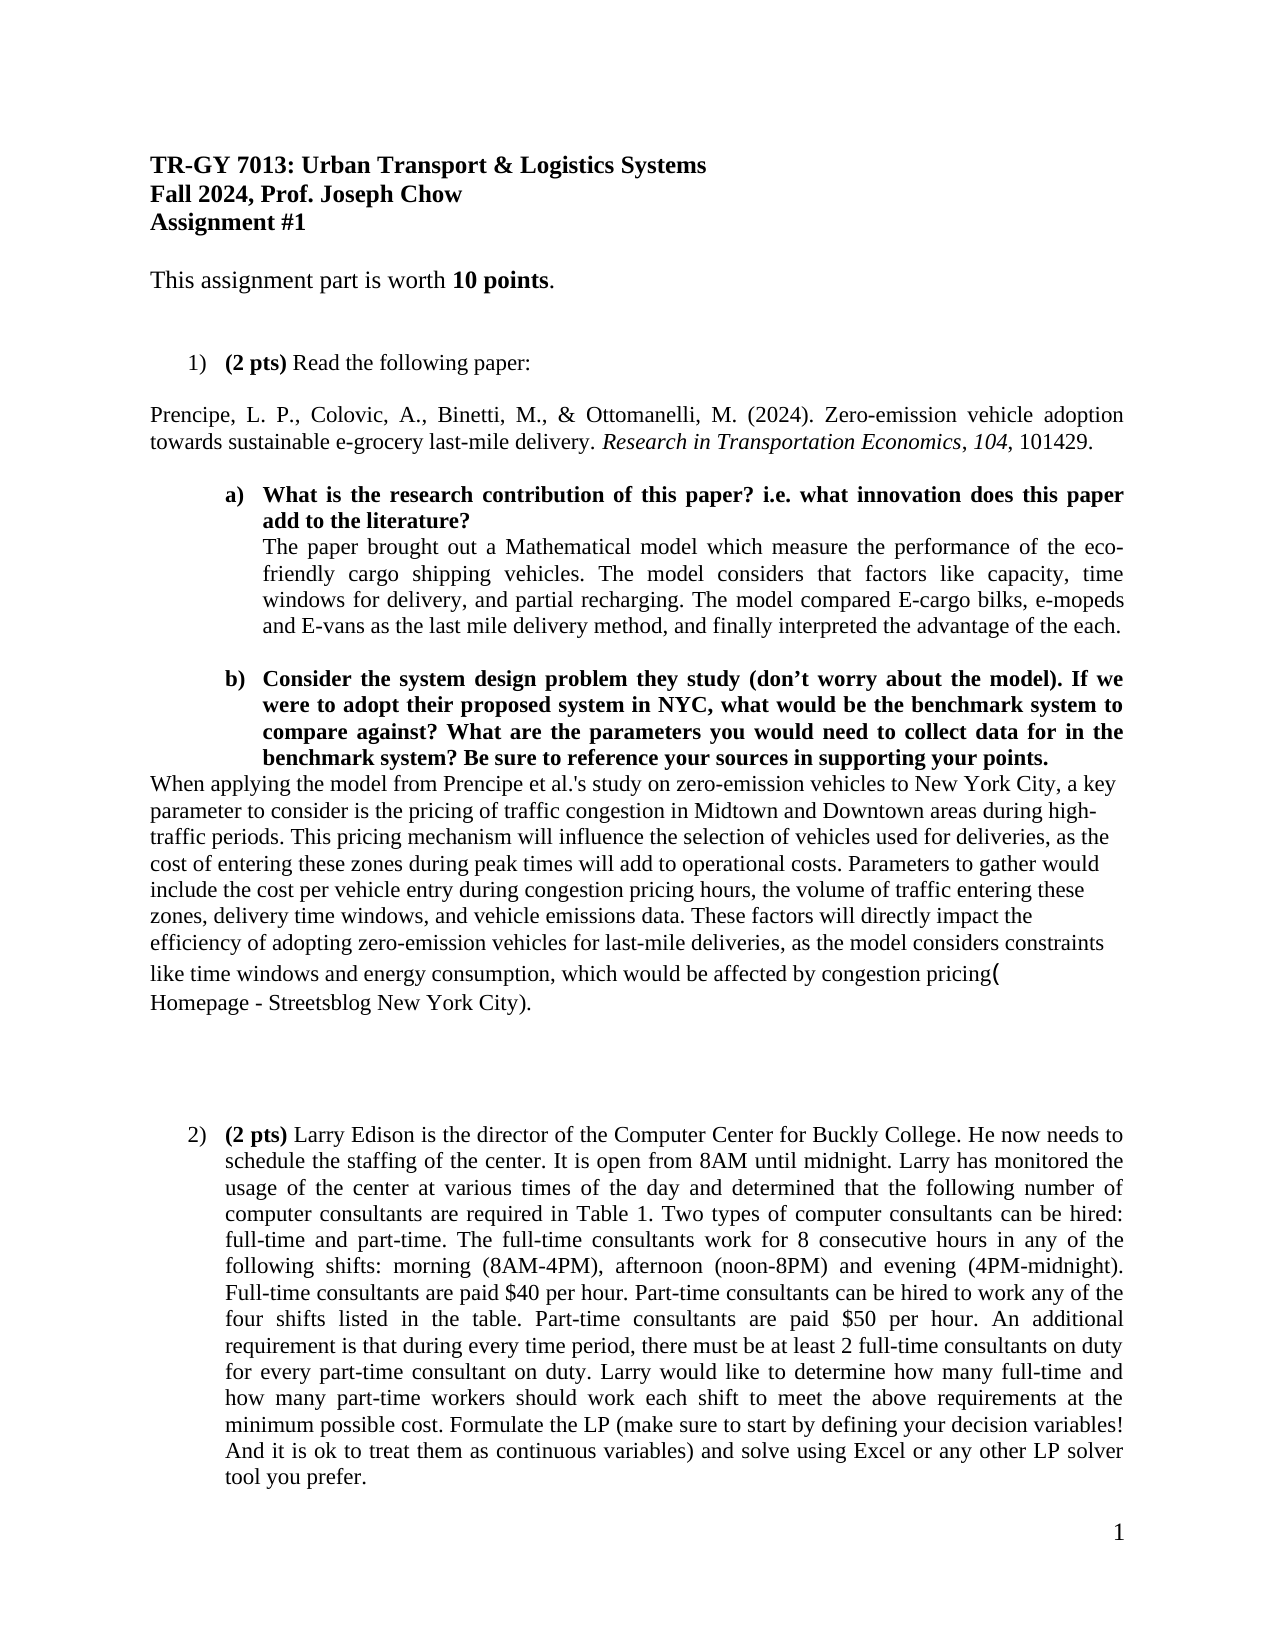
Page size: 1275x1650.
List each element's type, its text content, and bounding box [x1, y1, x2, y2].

text Fall 2024, Prof. Joseph Chow [150, 179, 1125, 207]
list (2 pts) Larry Edison is the director of the Computer Center for Buckly College. He now needs to schedule the staffing of the center. It is open from 8AM until midnight. Larry has monitored the usage of the center at various times of the day and determined that the following number of computer consultants are required in Table 1. Two types of computer consultants can be hired: full-time and part-time. The full-time consultants work for 8 consecutive hours in any of the following shifts: morning (8AM-4PM), afternoon (noon-8PM) and evening (4PM-midnight). Full-time consultants are paid $40 per hour. Part-time consultants can be hired to work any of the four shifts listed in the table. Part-time consultants are paid $50 per hour. An additional requirement is that during every time period, there must be at least 2 full-time consultants on duty for every part-time consultant on duty. Larry would like to determine how many full-time and how many part-time workers should work each shift to meet the above requirements at the minimum possible cost. Formulate the LP (make sure to start by defining your decision variables! And it is ok to treat them as continuous variables) and solve using Excel or any other LP solver tool you prefer. [187, 1121, 1125, 1490]
text TR-GY 7013: Urban Transport & Logistics Systems [150, 150, 1125, 179]
text When applying the model from Prencipe et al.'s study on zero-emission vehicles to New York City, a key parameter to consider is the pricing of traffic congestion in Midtown and Downtown areas during high-traffic periods. This pricing mechanism will influence the selection of vehicles used for deliveries, as the cost of entering these zones during peak times will add to operational costs. Parameters to gather would include the cost per vehicle entry during congestion pricing hours, the volume of traffic entering these zones, delivery time windows, and vehicle emissions data. These factors will directly impact the efficiency of adopting zero-emission vehicles for last-mile deliveries, as the model considers constraints like time windows and energy consumption, which would be affected by congestion pricing( [150, 771, 1125, 989]
list Consider the system design problem they study (don’t worry about the model). If we were to adopt their proposed system in NYC, what would be the benchmark system to compare against? What are the parameters you would need to collect data for in the benchmark system? Be sure to reference your sources in supporting your points. [225, 665, 1125, 771]
text This assignment part is worth 10 points. [150, 265, 1125, 294]
list What is the research contribution of this paper? i.e. what innovation does this paper add to the literature? [225, 481, 1125, 533]
text Assignment #1 [150, 207, 1125, 236]
text Prencipe, L. P., Colovic, A., Binetti, M., & Ottomanelli, M. (2024). Zero-emission vehicle adoption towards sustainable e-grocery last-mile delivery. Research in Transportation Economics, 104, 101429. [150, 402, 1125, 454]
list (2 pts) Read the following paper: [187, 349, 1125, 375]
list The paper brought out a Mathematical model which measure the performance of the eco-friendly cargo shipping vehicles. The model considers that factors like capacity, time windows for delivery, and partial recharging. The model compared E-cargo bilks, e-mopeds and E-vans as the last mile delivery method, and finally interpreted the advantage of the each. [262, 533, 1125, 639]
text Homepage - Streetsblog New York City). [150, 989, 1125, 1015]
